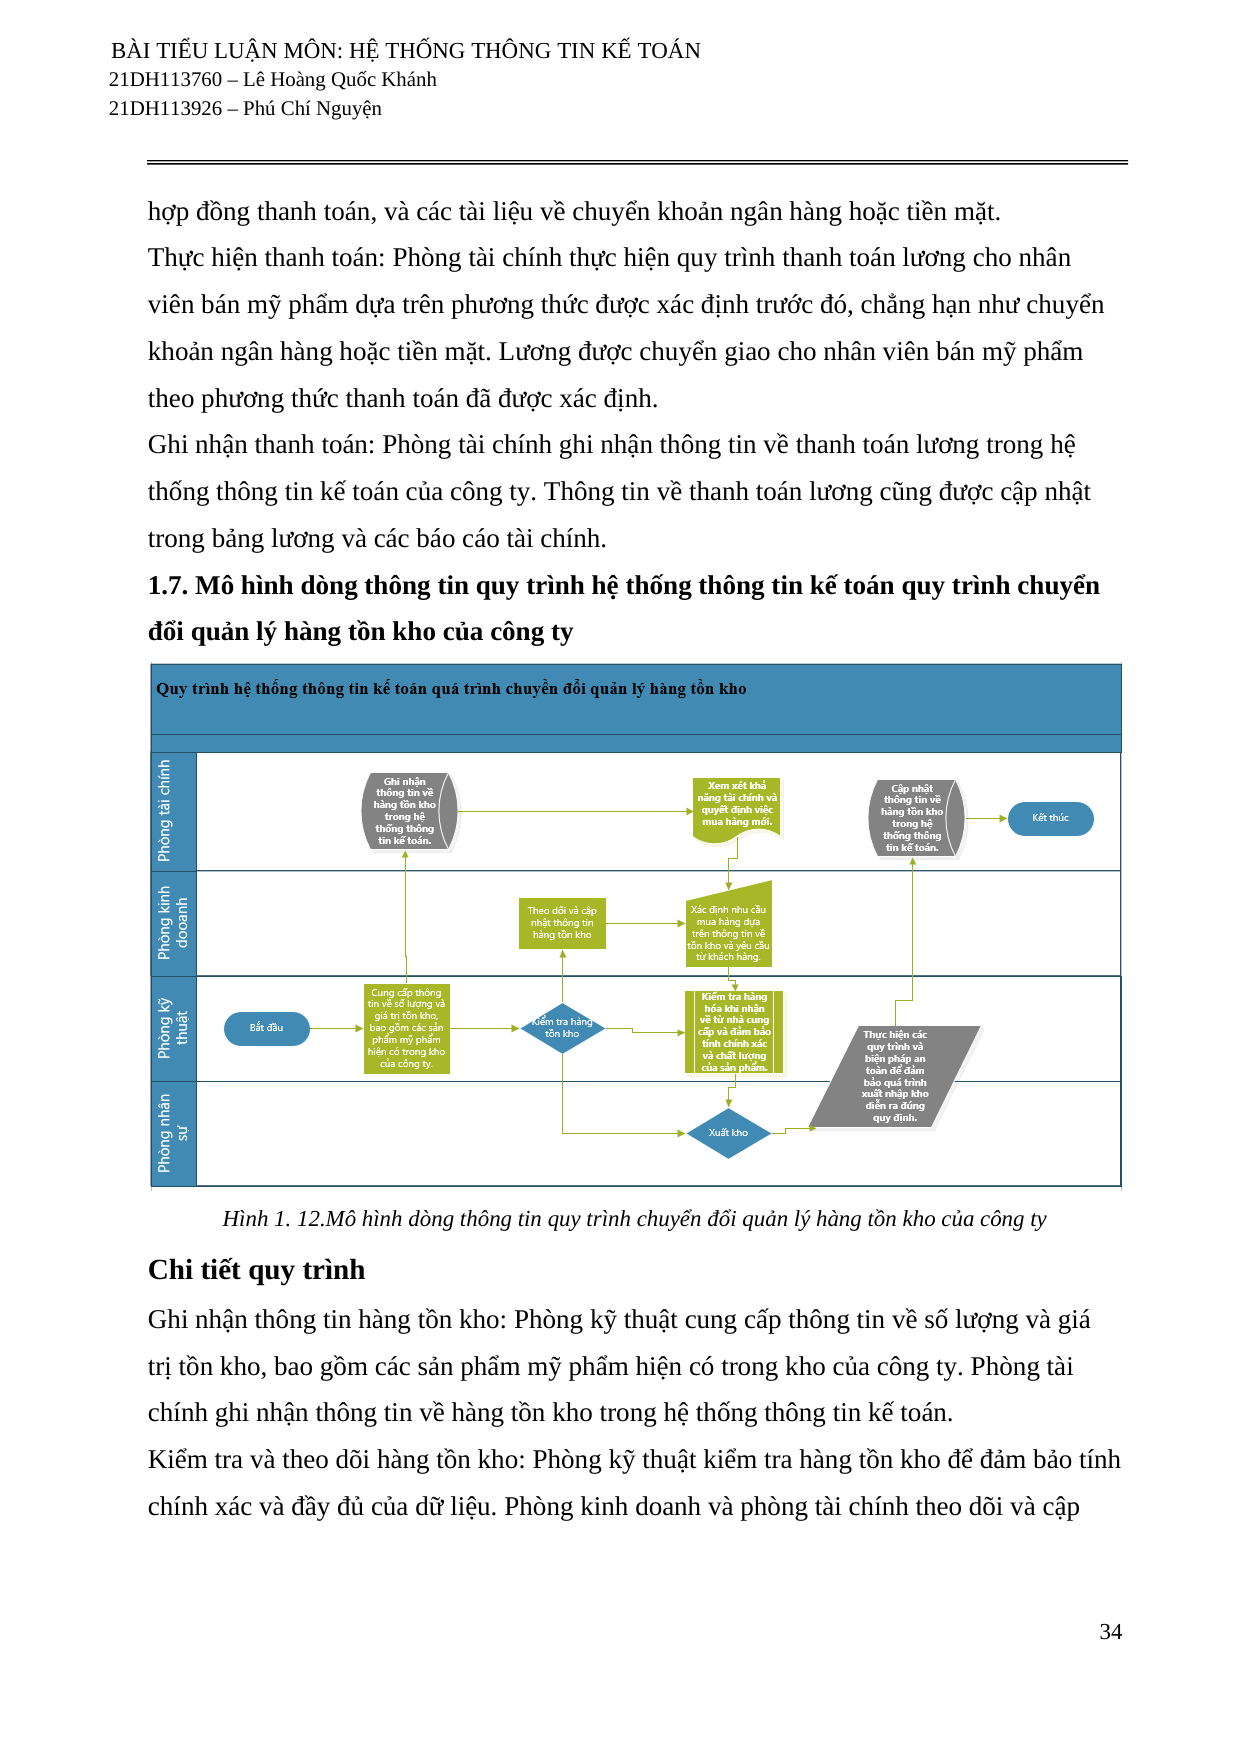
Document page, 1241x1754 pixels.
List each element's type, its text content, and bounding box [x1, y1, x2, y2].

picture [147, 662, 1123, 1191]
text hợp đồng thanh toán, và các tài liệu về chuyển khoản ngân hàng hoặc tiền mặt. [148, 194, 1122, 226]
text khoản ngân hàng hoặc tiền mặt. Lương được chuyển giao cho nhân viên bán mỹ phẩm theo phương thức thanh toán đã được xác định. [148, 335, 1122, 413]
text Thực hiện thanh toán: Phòng tài chính thực hiện quy trình thanh toán lương cho nhân viên bán mỹ phẩm dựa trên phương thức được xác định trước đó, chẳng hạn như chuyển [148, 241, 1122, 319]
text Ghi nhận thông tin hàng tồn kho: Phòng kỹ thuật cung cấp thông tin về số lượng và giá trị tồn kho, bao gồm các sản phẩm mỹ phẩm hiện có trong kho của công ty. Phòng tài chính ghi nhận thông tin về hàng tồn kho trong hệ thống thông tin kế toán. [148, 1303, 1122, 1427]
text Ghi nhận thanh toán: Phòng tài chính ghi nhận thông tin về thanh toán lương trong hệ thống thông tin kế toán của công ty. Thông tin về thanh toán lương cũng được cập nhật trong bảng lương và các báo cáo tài chính. [148, 428, 1122, 553]
text Hình 1. 12.Mô hình dòng thông tin quy trình chuyển đổi quản lý hàng tồn kho của công ty [148, 1205, 1122, 1232]
text Kiểm tra và theo dõi hàng tồn kho: Phòng kỹ thuật kiểm tra hàng tồn kho để đảm bảo tính chính xác và đầy đủ của dữ liệu. Phòng kinh doanh và phòng tài chính theo dõi và cập [148, 1443, 1122, 1521]
text Chi tiết quy trình [148, 1252, 1122, 1286]
text 1.7. Mô hình dòng thông tin quy trình hệ thống thông tin kế toán quy trình chuyển đổi quản lý hàng tồn kho của công ty [148, 569, 1122, 647]
